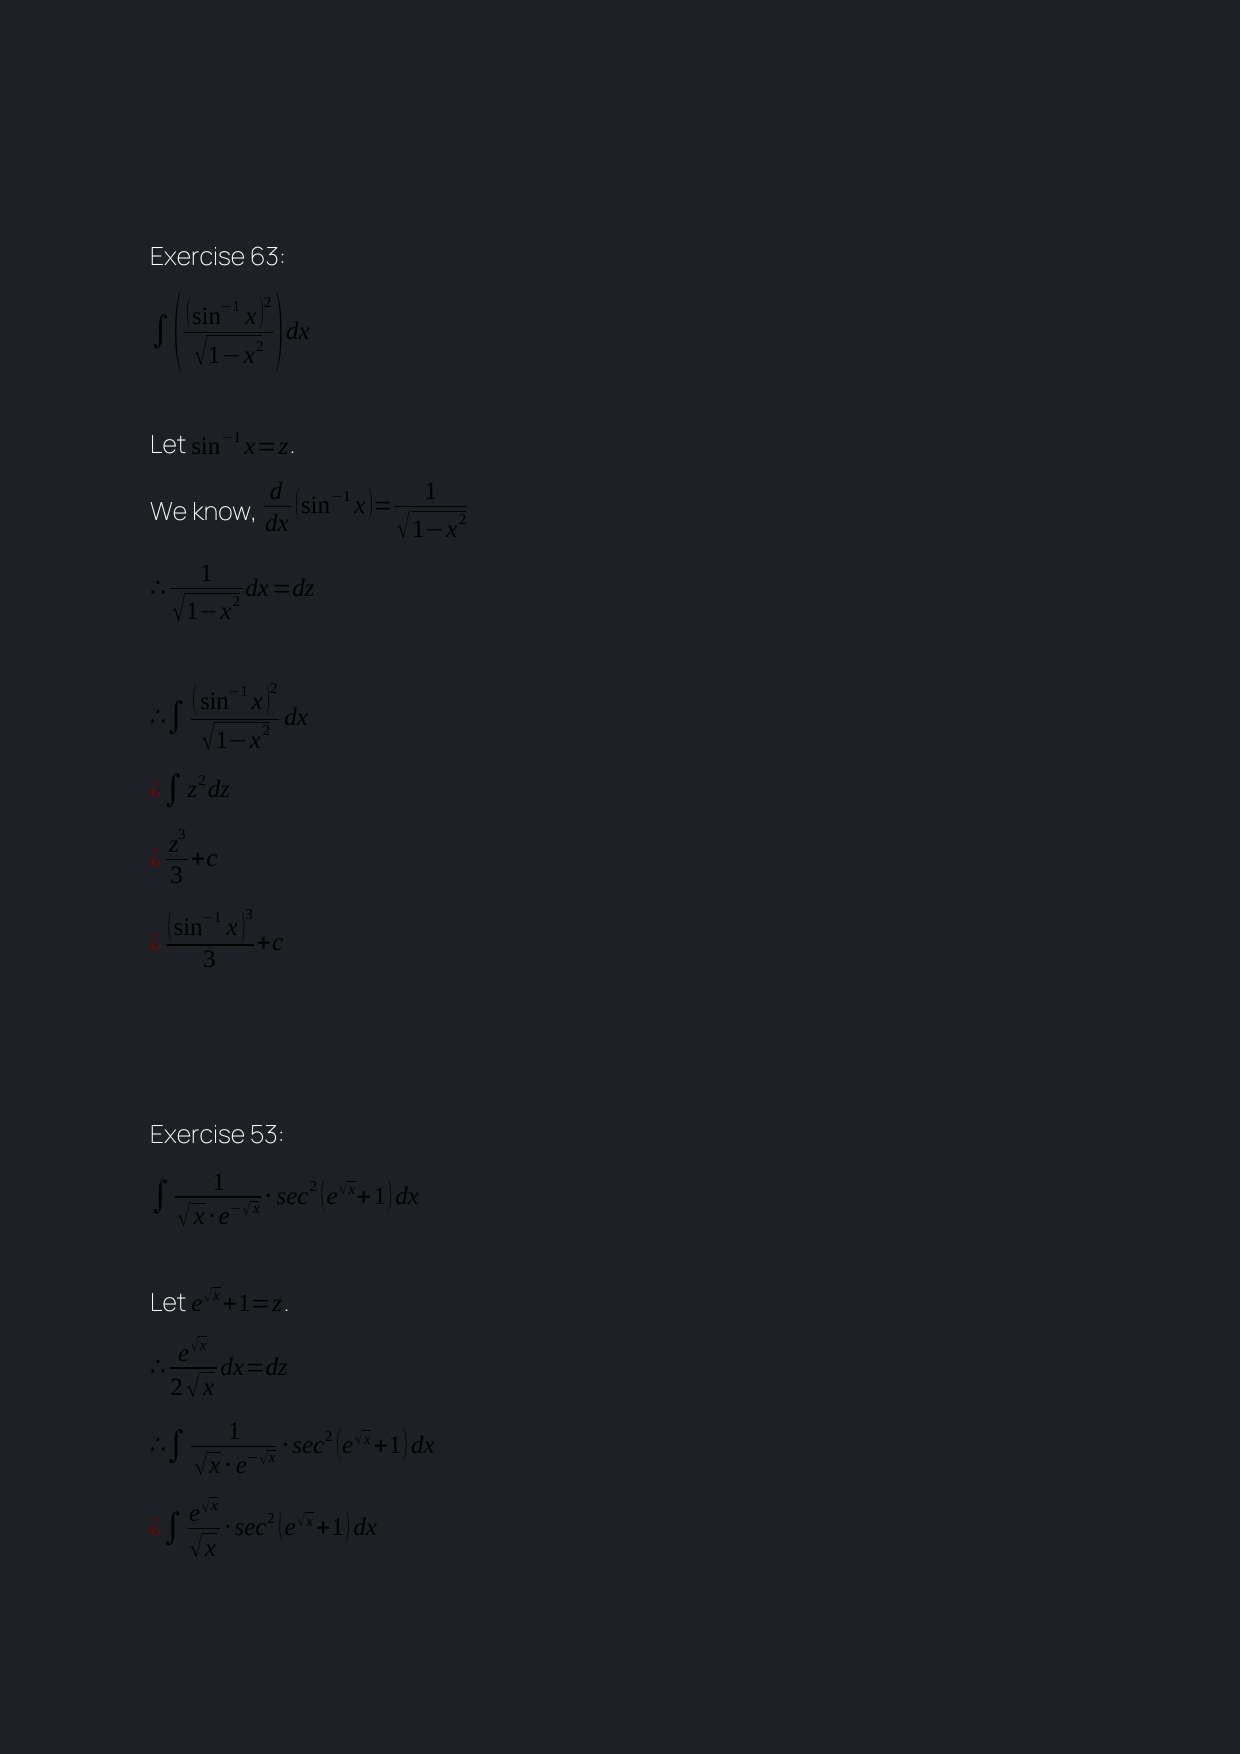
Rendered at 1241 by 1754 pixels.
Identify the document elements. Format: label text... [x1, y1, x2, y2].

text Exercise 63: [150, 239, 1090, 273]
text Let . [150, 427, 1090, 461]
text We know, [150, 478, 1090, 543]
text Exercise 53: [150, 1117, 1090, 1151]
text Let . [150, 1285, 1090, 1319]
